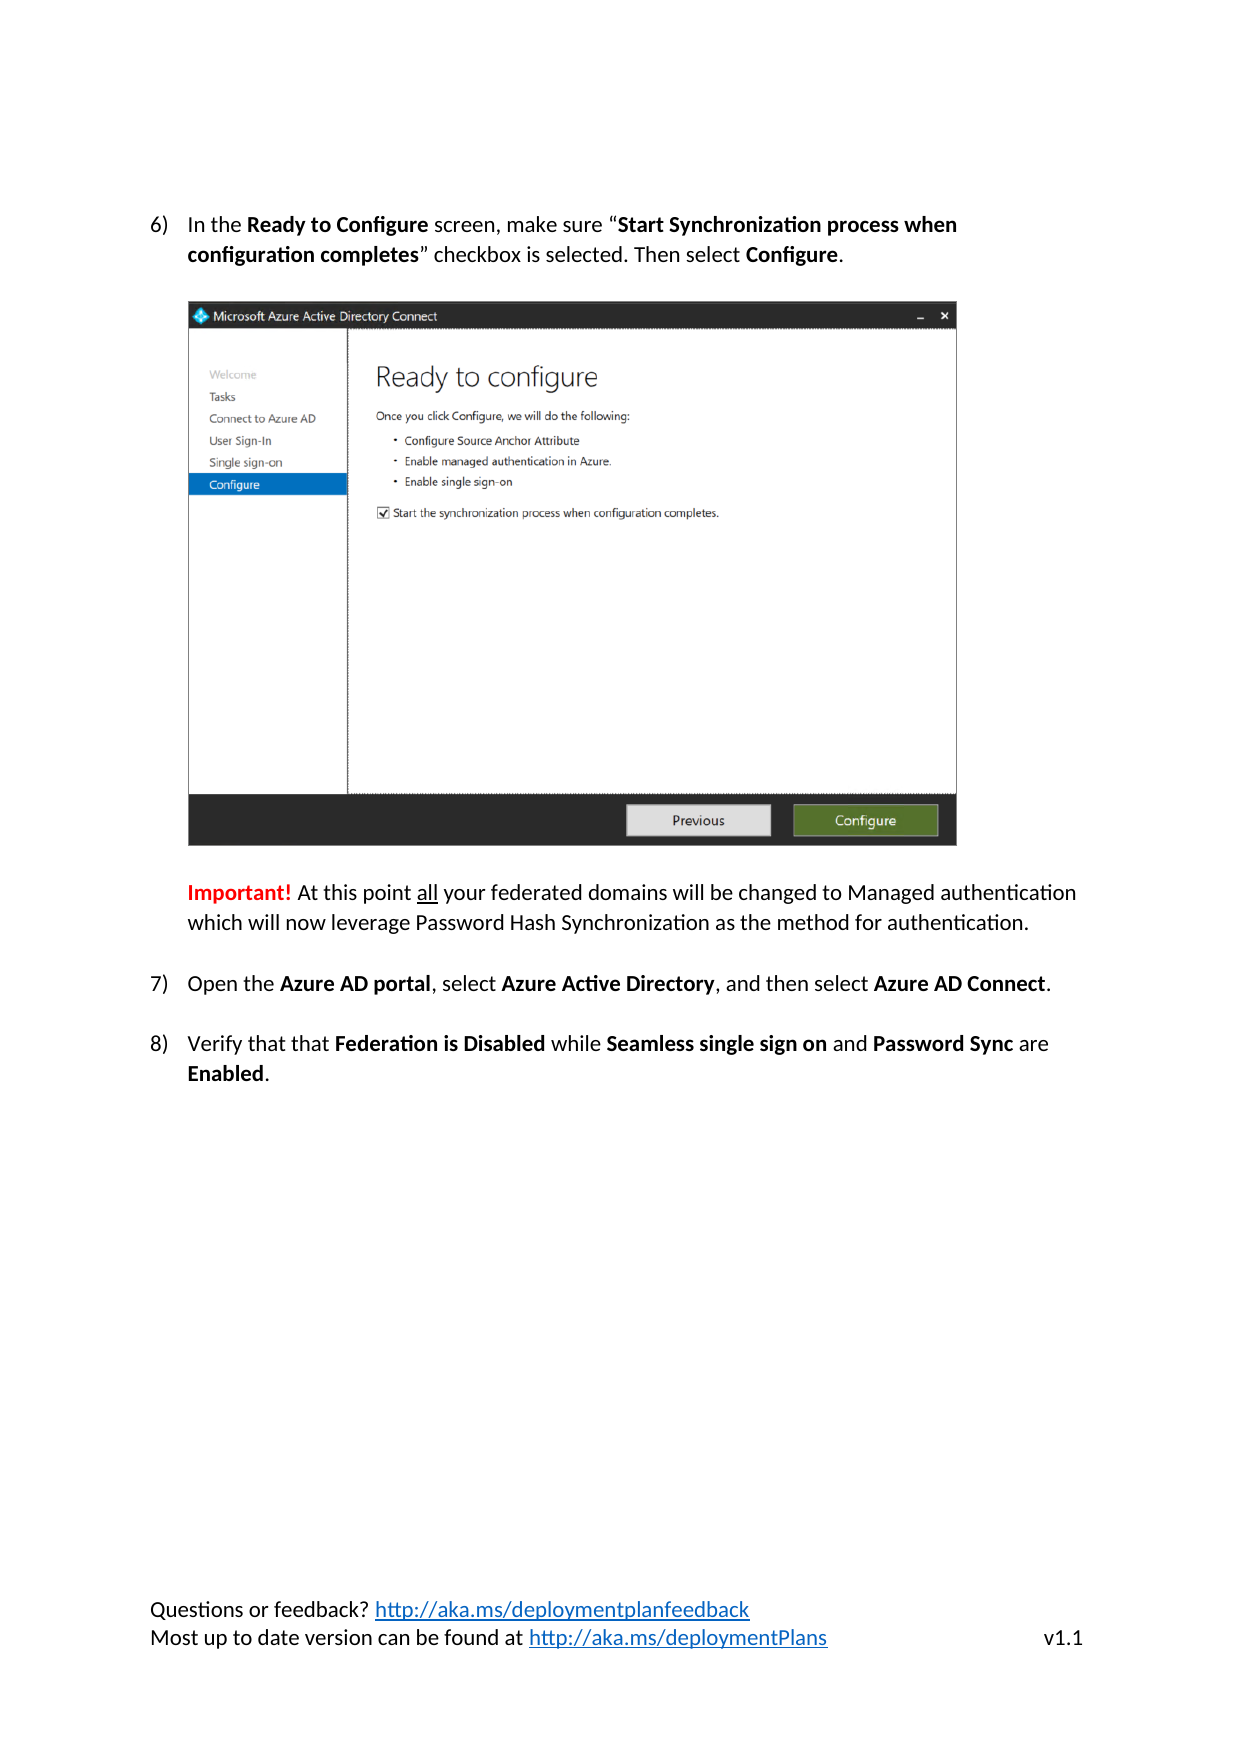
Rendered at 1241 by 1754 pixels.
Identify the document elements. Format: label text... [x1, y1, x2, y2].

picture [189, 302, 956, 845]
list In the Ready to Configure screen, make sure “Start Synchronization process when configuration completes” checkbox is selected. Then select Configure. [150, 210, 1090, 269]
list Verify that that Federation is Disabled while Seamless single sign on and Password Sync are Enabled. [150, 1029, 1090, 1118]
list Important! At this point all your federated domains will be changed to Managed authentication which will now leverage Password Hash Synchronization as the method for authentication. [187, 878, 1090, 937]
list Open the Azure AD portal, select Azure Active Directory, and then select Azure AD Connect. [150, 969, 1090, 1027]
